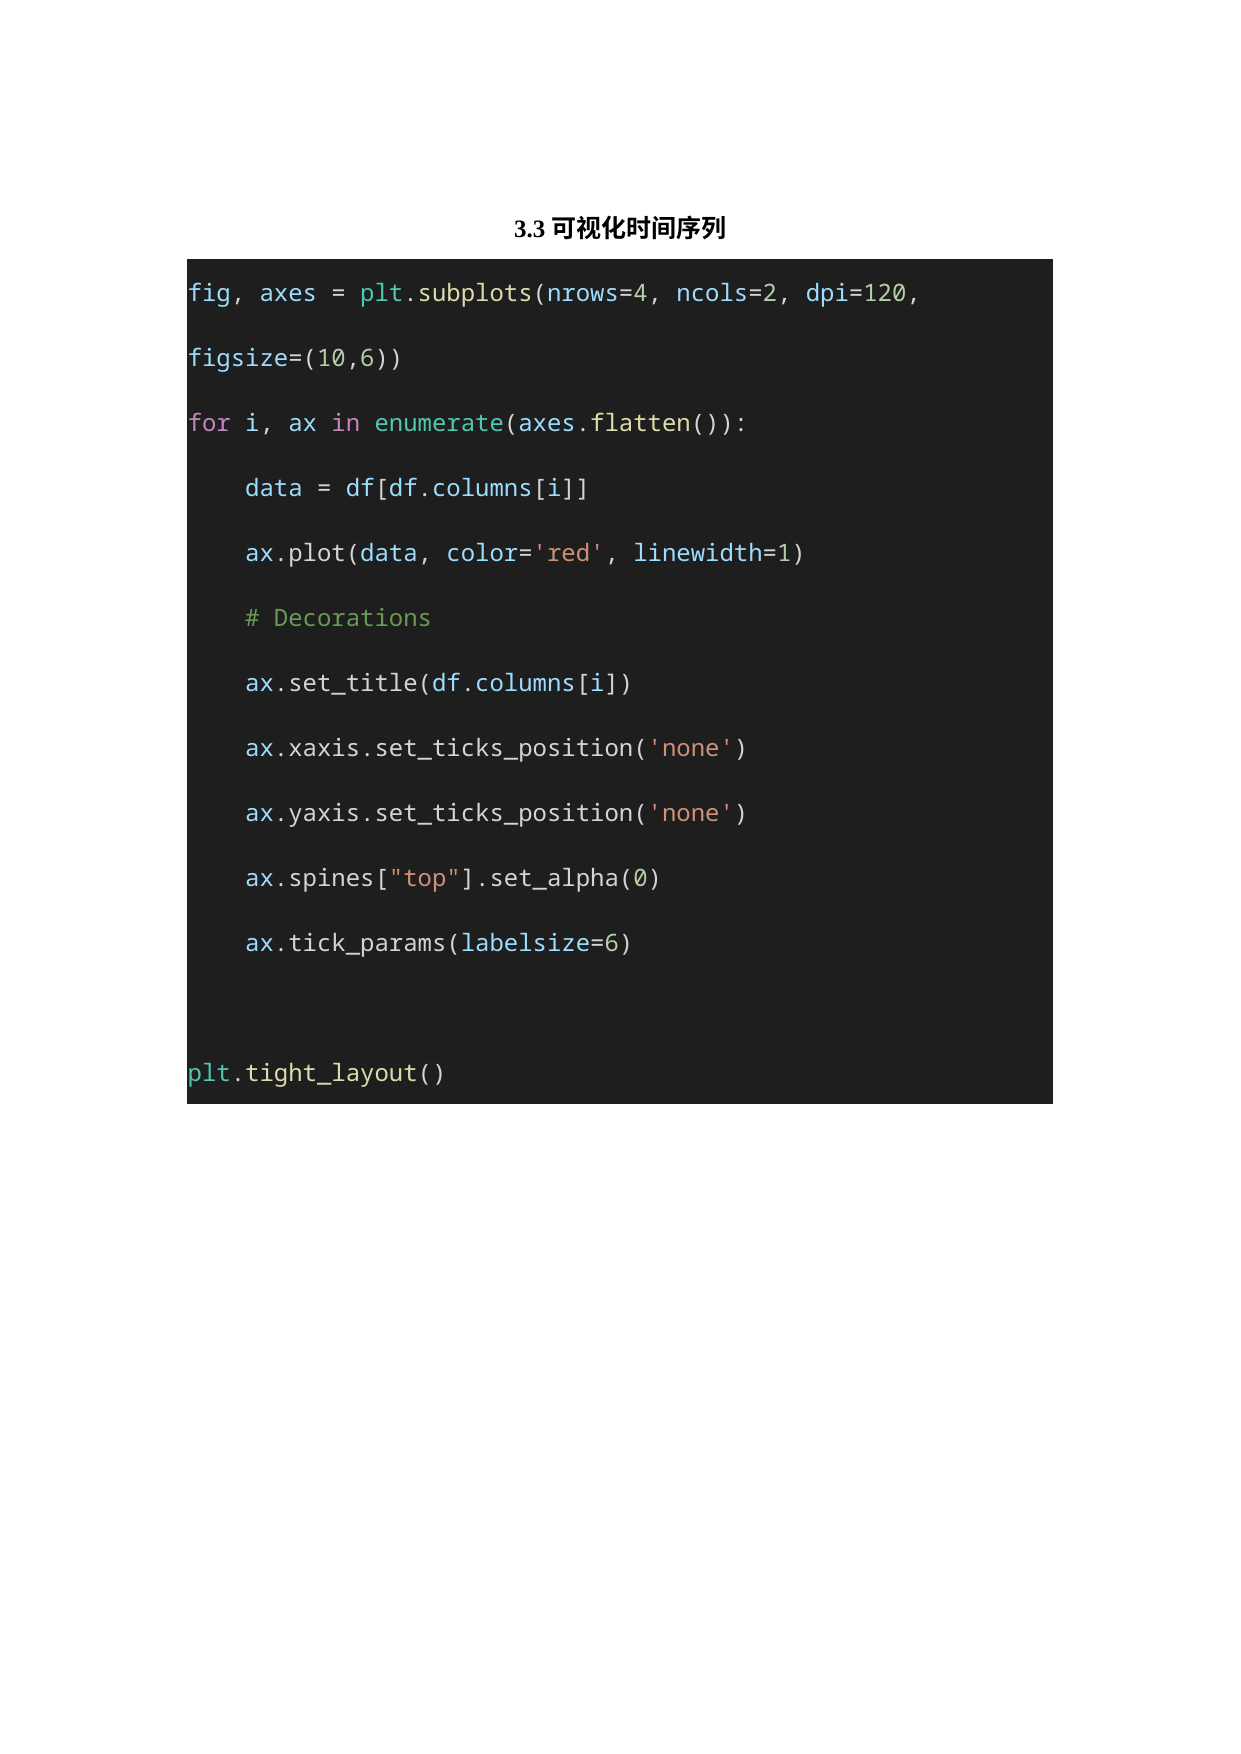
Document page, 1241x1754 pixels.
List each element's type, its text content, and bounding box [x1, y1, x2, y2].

text ax.xaxis.set_ticks_position('none') [187, 714, 1053, 779]
text ax.spines["top"].set_alpha(0) [187, 844, 1053, 909]
text for i, ax in enumerate(axes.flatten()): [187, 389, 1053, 454]
text fig, axes = plt.subplots(nrows=4, ncols=2, dpi=120, figsize=(10,6)) [187, 259, 1053, 389]
text data = df[df.columns[i]] [187, 454, 1053, 519]
text ax.set_title(df.columns[i]) [187, 649, 1053, 714]
text ax.yaxis.set_ticks_position('none') [187, 779, 1053, 844]
text ax.plot(data, color='red', linewidth=1) [187, 519, 1053, 584]
text plt.tight_layout() [187, 1039, 1053, 1104]
text ax.tick_params(labelsize=6) [187, 909, 1053, 974]
text 3.3 可视化时间序列 [187, 194, 1053, 259]
text # Decorations [187, 584, 1053, 649]
